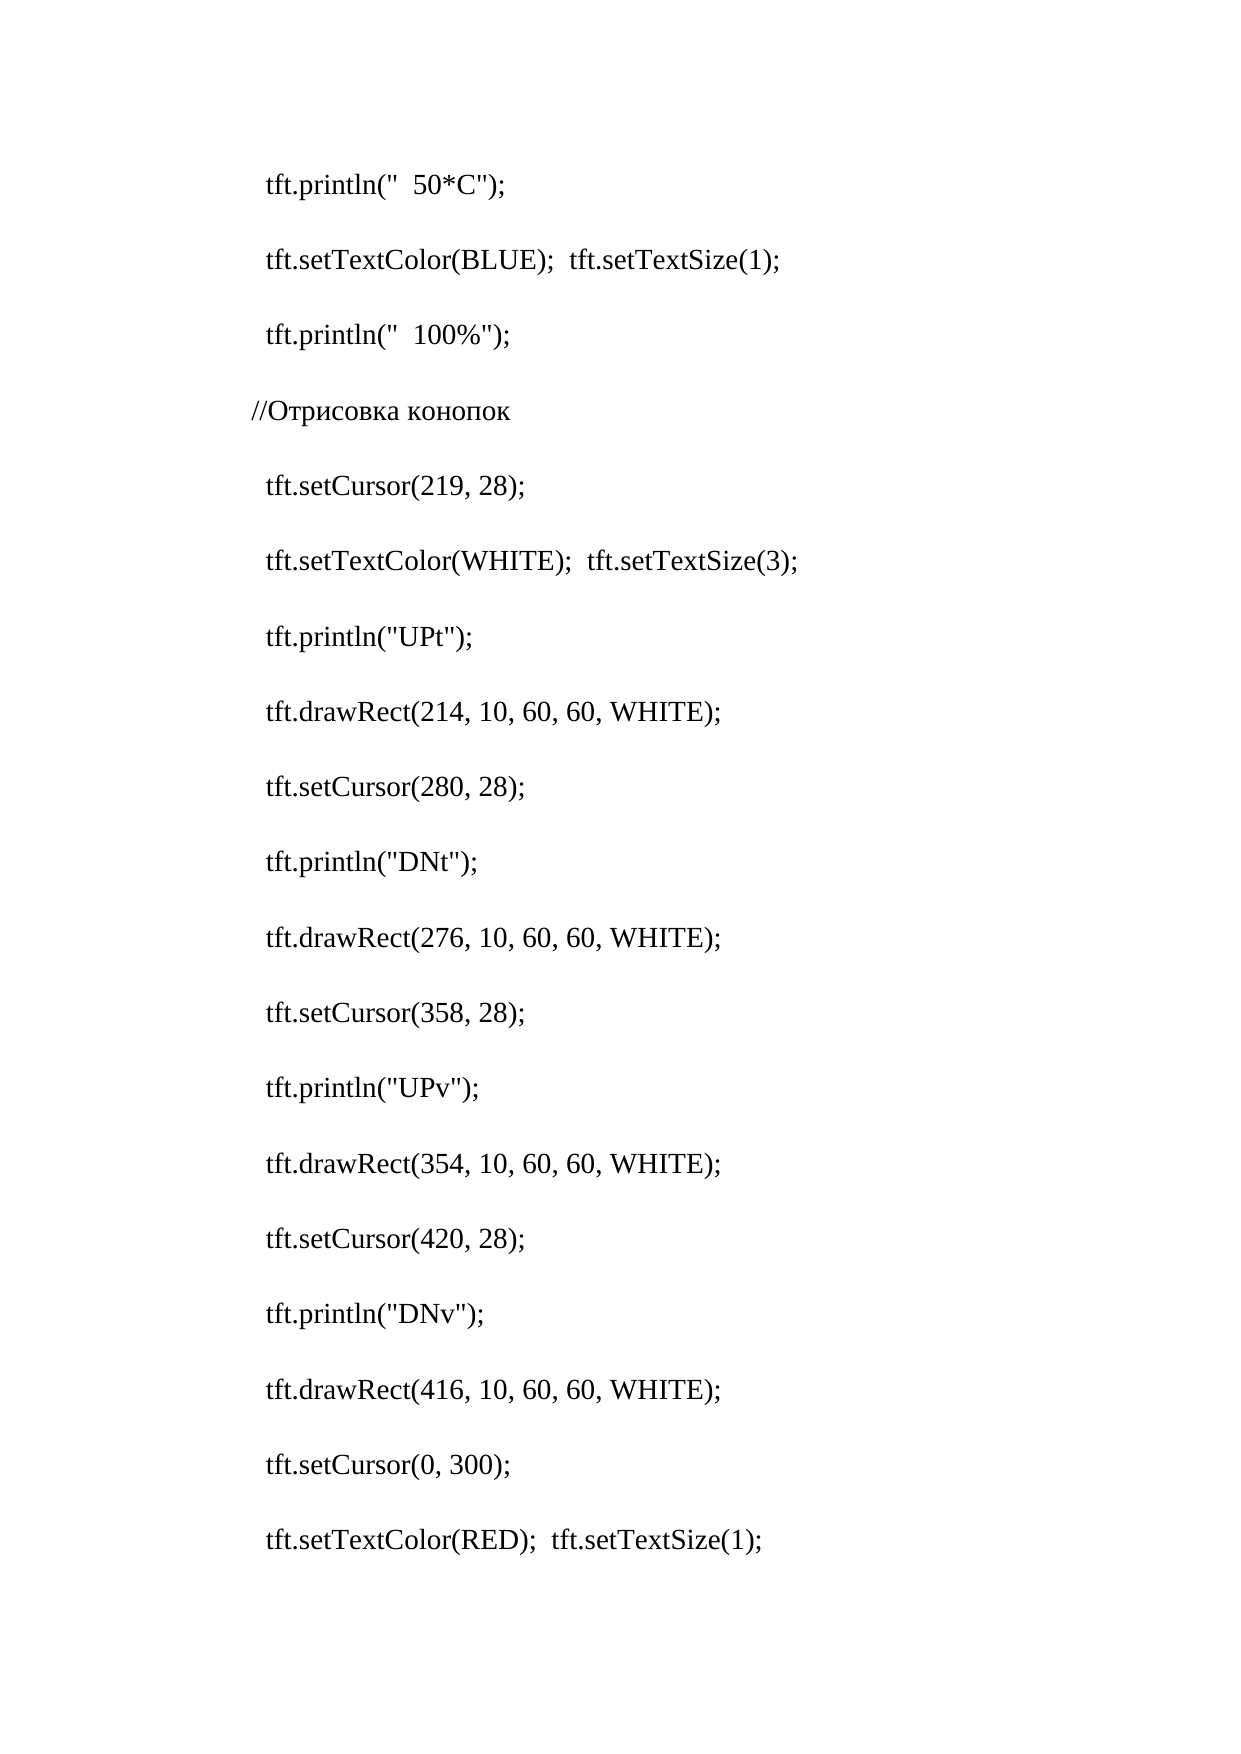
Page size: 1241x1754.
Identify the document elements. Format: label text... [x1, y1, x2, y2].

text tft.println("UPv"); [177, 1071, 1181, 1104]
text tft.setTextColor(WHITE); tft.setTextSize(3); [177, 543, 1181, 577]
text tft.drawRect(416, 10, 60, 60, WHITE); [177, 1372, 1181, 1405]
text tft.println(" 50*C"); [177, 167, 1181, 200]
text tft.drawRect(354, 10, 60, 60, WHITE); [177, 1146, 1181, 1179]
text tft.setTextColor(RED); tft.setTextSize(1); [177, 1522, 1181, 1556]
text tft.println("UPt"); [177, 619, 1181, 652]
text tft.setCursor(358, 28); [177, 995, 1181, 1029]
text tft.setTextColor(BLUE); tft.setTextSize(1); [177, 242, 1181, 276]
text tft.drawRect(214, 10, 60, 60, WHITE); [177, 694, 1181, 727]
text tft.println("DNt"); [177, 844, 1181, 878]
text tft.println("DNv"); [177, 1296, 1181, 1330]
text tft.drawRect(276, 10, 60, 60, WHITE); [177, 920, 1181, 953]
text tft.setCursor(219, 28); [177, 468, 1181, 502]
text tft.setCursor(0, 300); [177, 1447, 1181, 1481]
text tft.setCursor(420, 28); [177, 1221, 1181, 1255]
text //Отрисовка конопок [177, 393, 1181, 426]
text tft.println(" 100%"); [177, 317, 1181, 351]
text tft.setCursor(280, 28); [177, 769, 1181, 803]
